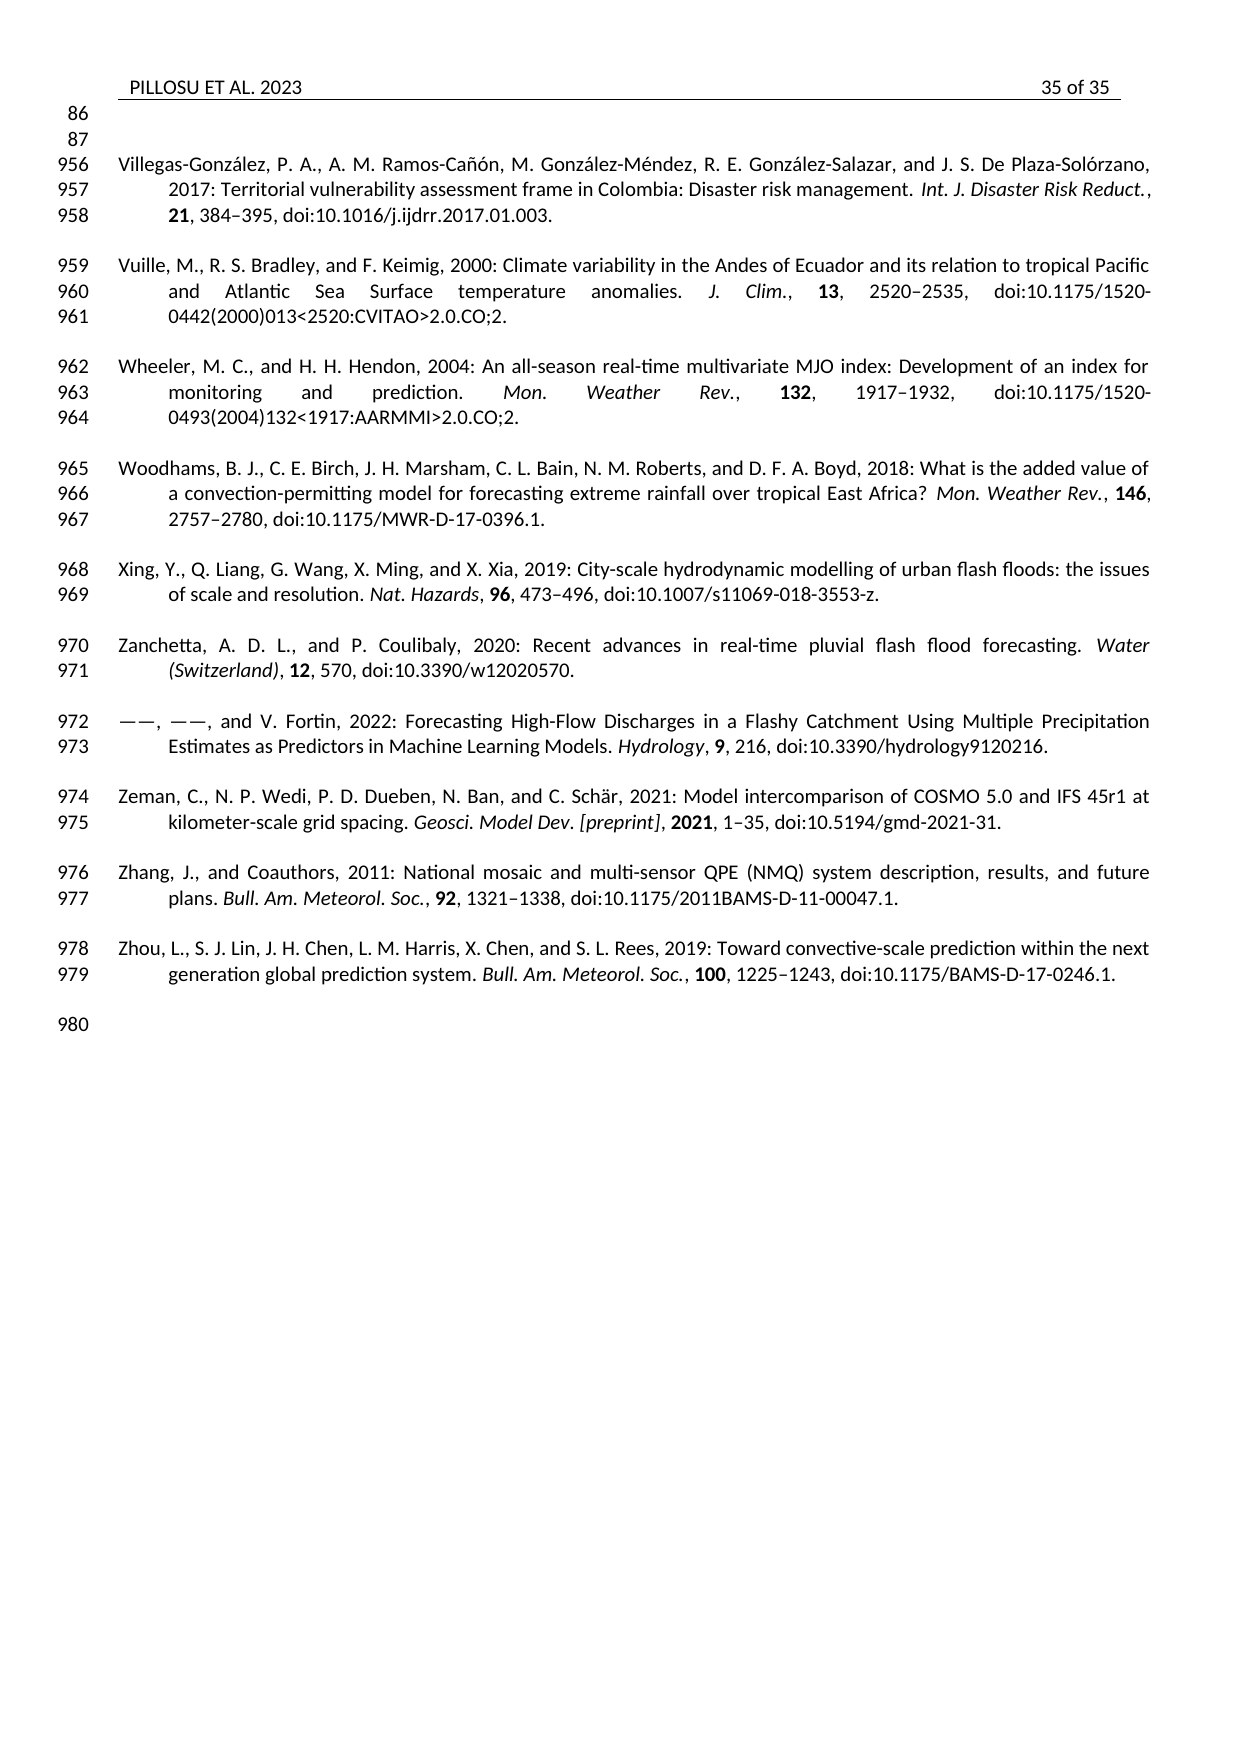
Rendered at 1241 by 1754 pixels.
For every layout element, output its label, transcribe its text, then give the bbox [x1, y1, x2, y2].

text Xing, Y., Q. Liang, G. Wang, X. Ming, and X. Xia, 2019: City-scale hydrodynamic modelling of urban flash floods: the issues of scale and resolution. Nat. Hazards, 96, 473–496, doi:10.1007/s11069-018-3553-z. [118, 556, 1152, 607]
text Zhang, J., and Coauthors, 2011: National mosaic and multi-sensor QPE (NMQ) system description, results, and future plans. Bull. Am. Meteorol. Soc., 92, 1321–1338, doi:10.1175/2011BAMS-D-11-00047.1. [118, 859, 1152, 910]
text Wheeler, M. C., and H. H. Hendon, 2004: An all-season real-time multivariate MJO index: Development of an index for monitoring and prediction. Mon. Weather Rev., 132, 1917–1932, doi:10.1175/1520-0493(2004)132<1917:AARMMI>2.0.CO;2. [118, 354, 1152, 430]
text ——, ——, and V. Fortin, 2022: Forecasting High-Flow Discharges in a Flashy Catchment Using Multiple Precipitation Estimates as Predictors in Machine Learning Models. Hydrology, 9, 216, doi:10.3390/hydrology9120216. [118, 708, 1152, 759]
text Zanchetta, A. D. L., and P. Coulibaly, 2020: Recent advances in real-time pluvial flash flood forecasting. Water (Switzerland), 12, 570, doi:10.3390/w12020570. [118, 632, 1152, 683]
text Zeman, C., N. P. Wedi, P. D. Dueben, N. Ban, and C. Schär, 2021: Model intercomparison of COSMO 5.0 and IFS 45r1 at kilometer-scale grid spacing. Geosci. Model Dev. [preprint], 2021, 1–35, doi:10.5194/gmd-2021-31. [118, 784, 1152, 834]
text Zhou, L., S. J. Lin, J. H. Chen, L. M. Harris, X. Chen, and S. L. Rees, 2019: Toward convective-scale prediction within the next generation global prediction system. Bull. Am. Meteorol. Soc., 100, 1225–1243, doi:10.1175/BAMS-D-17-0246.1. [118, 935, 1152, 986]
text Villegas-González, P. A., A. M. Ramos-Cañón, M. González-Méndez, R. E. González-Salazar, and J. S. De Plaza-Solórzano, 2017: Territorial vulnerability assessment frame in Colombia: Disaster risk management. Int. J. Disaster Risk Reduct., 21, 384–395, doi:10.1016/j.ijdrr.2017.01.003. [118, 151, 1152, 227]
text Woodhams, B. J., C. E. Birch, J. H. Marsham, C. L. Bain, N. M. Roberts, and D. F. A. Boyd, 2018: What is the added value of a convection-permitting model for forecasting extreme rainfall over tropical East Africa? Mon. Weather Rev., 146, 2757–2780, doi:10.1175/MWR-D-17-0396.1. [118, 455, 1152, 531]
text Vuille, M., R. S. Bradley, and F. Keimig, 2000: Climate variability in the Andes of Ecuador and its relation to tropical Pacific and Atlantic Sea Surface temperature anomalies. J. Clim., 13, 2520–2535, doi:10.1175/1520-0442(2000)013<2520:CVITAO>2.0.CO;2. [118, 252, 1152, 329]
